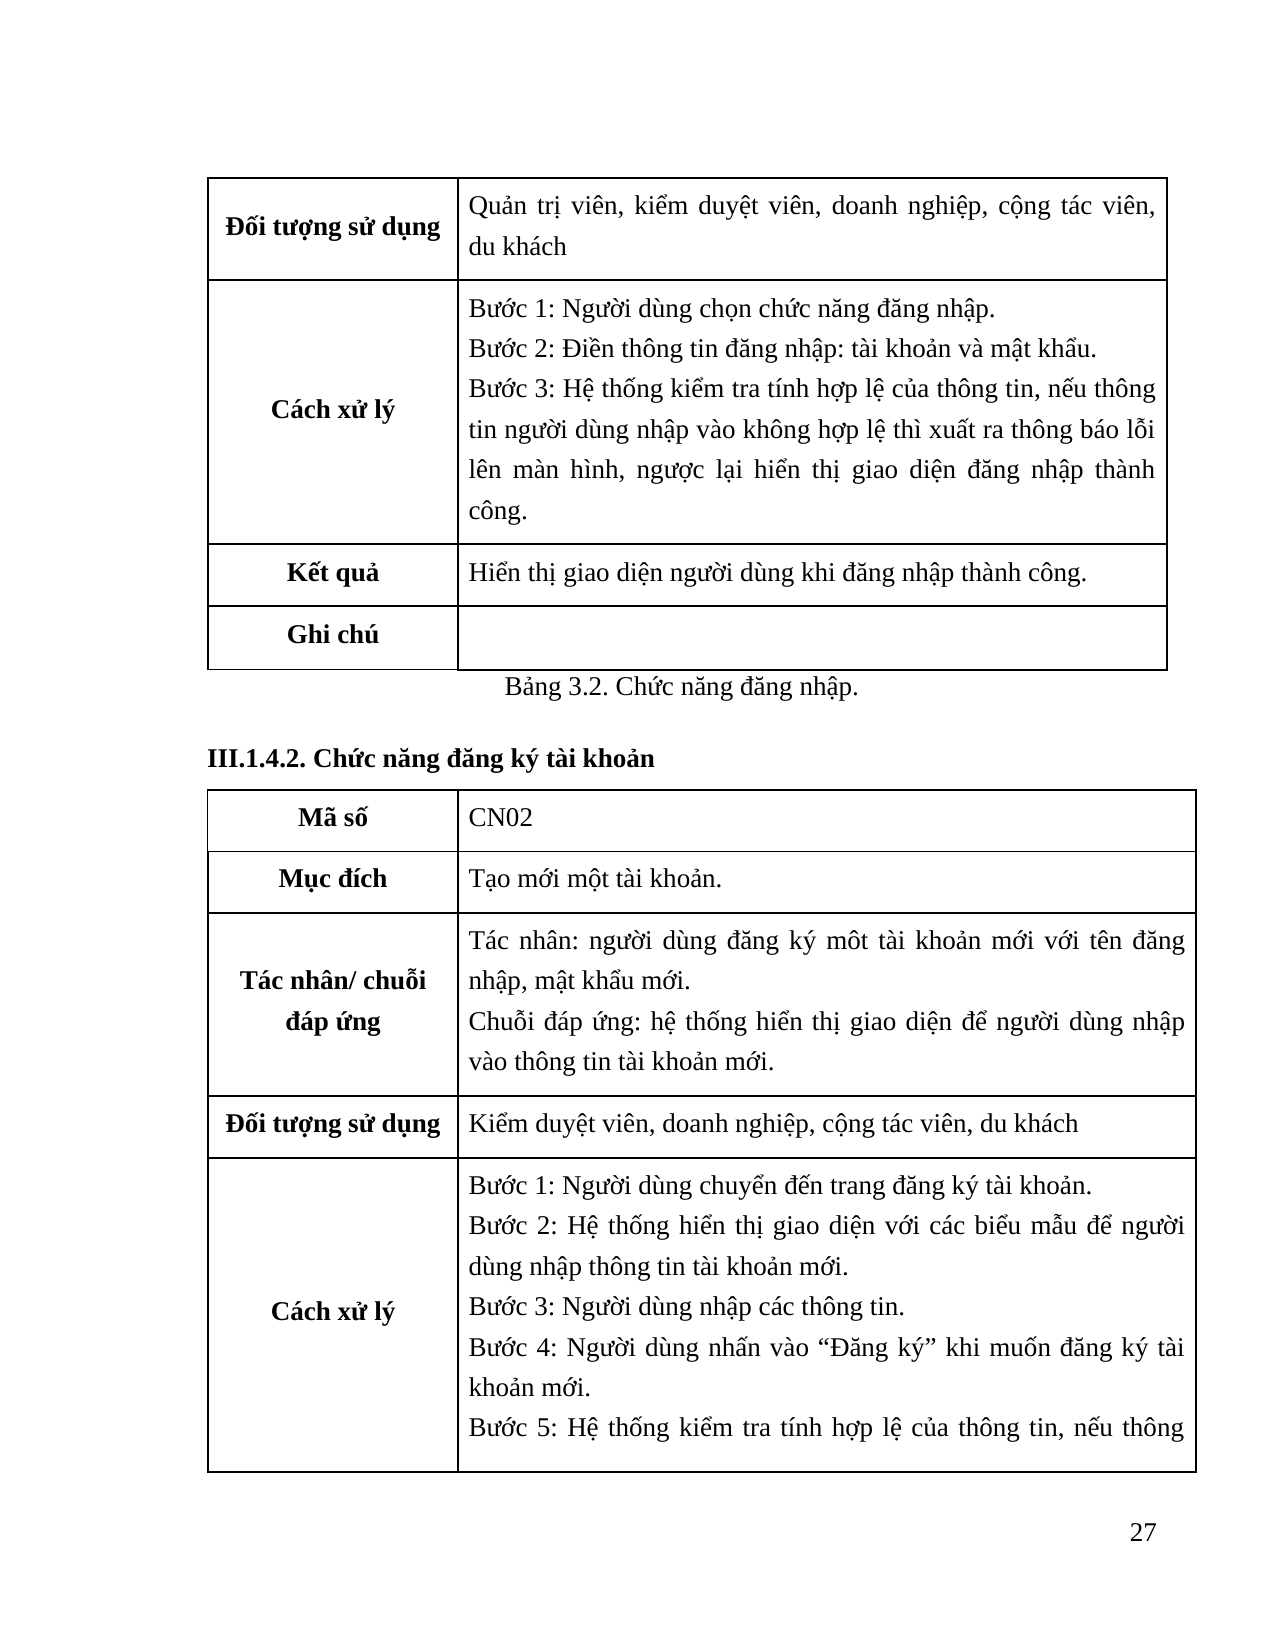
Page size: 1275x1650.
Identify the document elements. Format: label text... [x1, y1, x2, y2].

table_header CN02 [459, 791, 1195, 851]
table_cell Tác nhân: người dùng đăng ký môt tài khoản mới với tên đăng nhập, mật khẩu mới. Chuỗi đáp ứng: hệ thống hiển thị giao diện để người dùng nhập vào thông tin tài khoản mới. [459, 914, 1195, 1095]
table_cell Đối tượng sử dụng [209, 1097, 457, 1157]
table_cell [459, 1159, 1195, 1471]
table_cell Kiểm duyệt viên, doanh nghiệp, cộng tác viên, du khách [459, 1097, 1195, 1157]
table_cell [459, 607, 1166, 668]
subtitle Bảng 3.2. Chức năng đăng nhập. [207, 671, 1156, 702]
table_cell Tạo mới một tài khoản. [459, 852, 1195, 912]
table_cell Tác nhân/ chuỗi đáp ứng [209, 914, 457, 1095]
table_cell Quản trị viên, kiểm duyệt viên, doanh nghiệp, cộng tác viên, du khách [459, 179, 1166, 279]
table_cell Kết quả [209, 545, 457, 605]
table_cell Cách xử lý [209, 1159, 457, 1471]
subtitle III.1.4.2. Chức năng đăng ký tài khoản [207, 742, 1156, 773]
table_cell Bước 1: Người dùng chọn chức năng đăng nhập. Bước 2: Điền thông tin đăng nhập: tài khoản và mật khẩu. Bước 3: Hệ thống kiểm tra tính hợp lệ của thông tin, nếu thông tin người dùng nhập vào không hợp lệ thì xuất ra thông báo lỗi lên màn hình, ngược lại hiển thị giao diện đăng nhập thành công. [459, 281, 1166, 543]
table_cell Hiển thị giao diện người dùng khi đăng nhập thành công. [459, 545, 1166, 605]
table_cell Cách xử lý [209, 281, 457, 543]
table_cell Đối tượng sử dụng [209, 179, 457, 279]
table_cell Mục đích [209, 852, 457, 912]
table_header Mã số [208, 791, 457, 851]
table_cell Ghi chú [209, 607, 457, 668]
